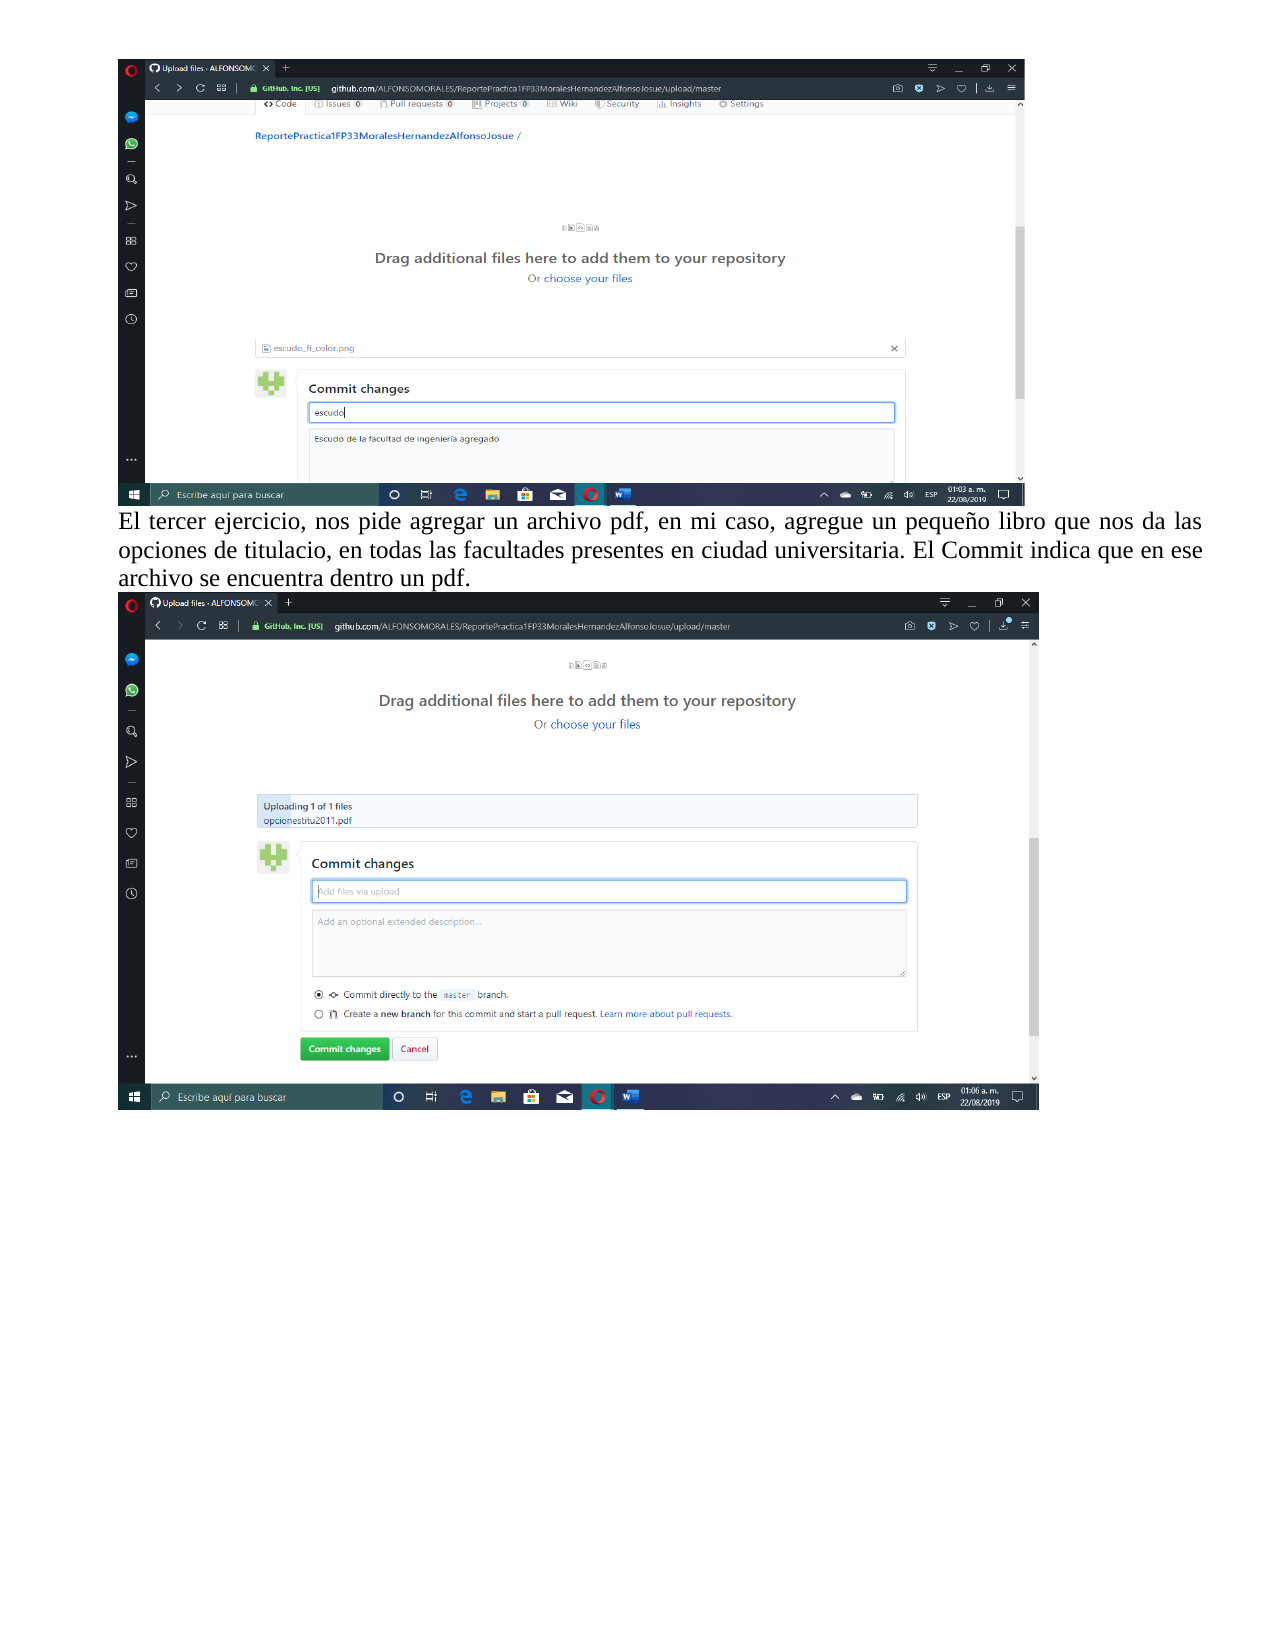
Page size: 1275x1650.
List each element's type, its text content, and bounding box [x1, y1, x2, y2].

text El tercer ejercicio, nos pide agregar un archivo pdf, en mi caso, agregue un pequeño libro que nos da las opciones de titulacio, en todas las facultades presentes en ciudad universitaria. El Commit indica que en ese archivo se encuentra dentro un pdf. [118, 506, 1205, 592]
picture [118, 59, 1025, 506]
picture [118, 592, 1039, 1110]
